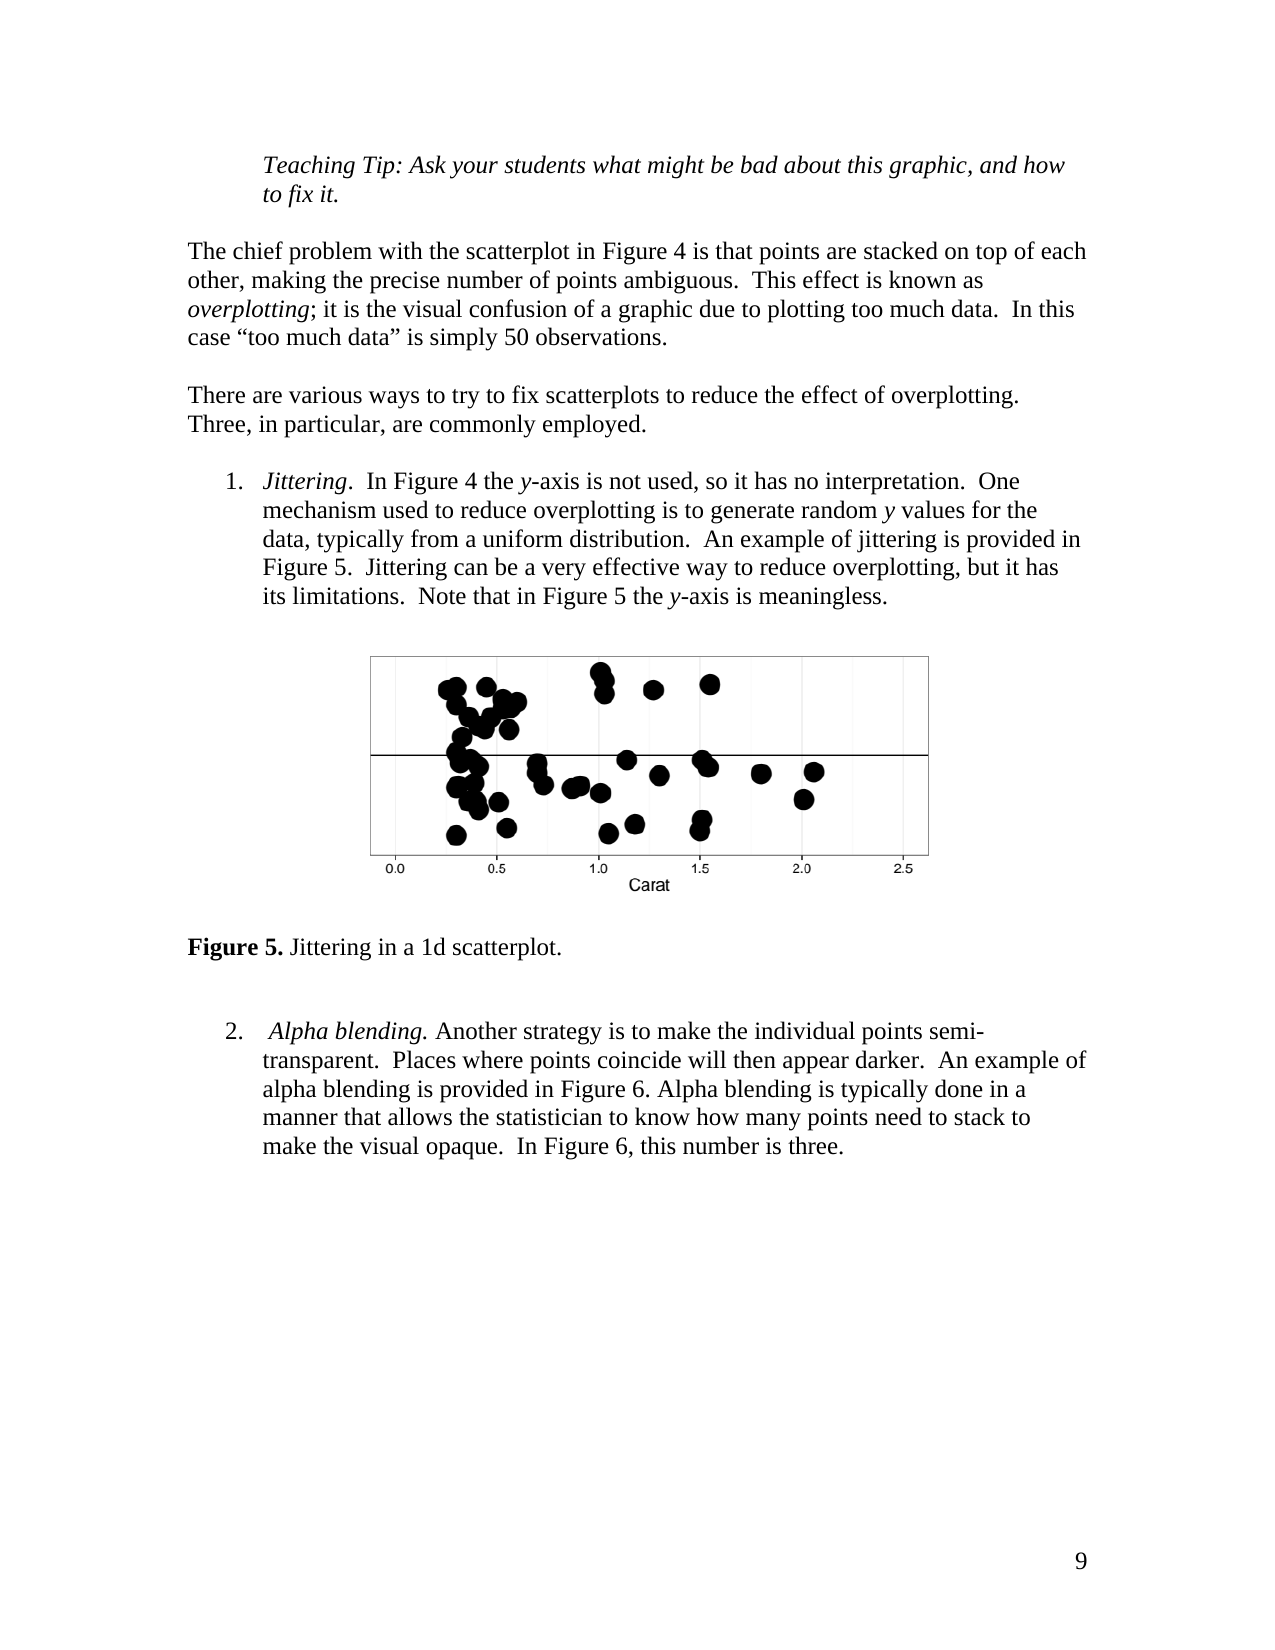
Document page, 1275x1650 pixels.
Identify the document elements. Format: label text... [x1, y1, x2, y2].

text Teaching Tip: Ask your students what might be bad about this graphic, and how to fix it. [262, 150, 1087, 207]
text There are various ways to try to fix scatterplots to reduce the effect of overplotting. Three, in particular, are commonly employed. [187, 380, 1087, 437]
list Jittering. In Figure 4 the y-axis is not used, so it has no interpretation. One mechanism used to reduce overplotting is to generate random y values for the data, typically from a uniform distribution. An example of jittering is provided in Figure 5. Jittering can be a very effective way to reduce overplotting, but it has its limitations. Note that in Figure 5 the y-axis is meaningless. [225, 466, 1087, 610]
text The chief problem with the scatterplot in Figure 4 is that points are stacked on top of each other, making the precise number of points ambiguous. This effect is known as overplotting; it is the visual confusion of a graphic due to plotting too much data. In this case “too much data” is simply 50 observations. [187, 236, 1087, 351]
list Alpha blending. Another strategy is to make the individual points semi-transparent. Places where points coincide will then appear darker. An example of alpha blending is provided in Figure 6. Alpha blending is typically done in a manner that allows the statistician to know how many points need to stack to make the visual opaque. In Figure 6, this number is three. [225, 1016, 1087, 1160]
